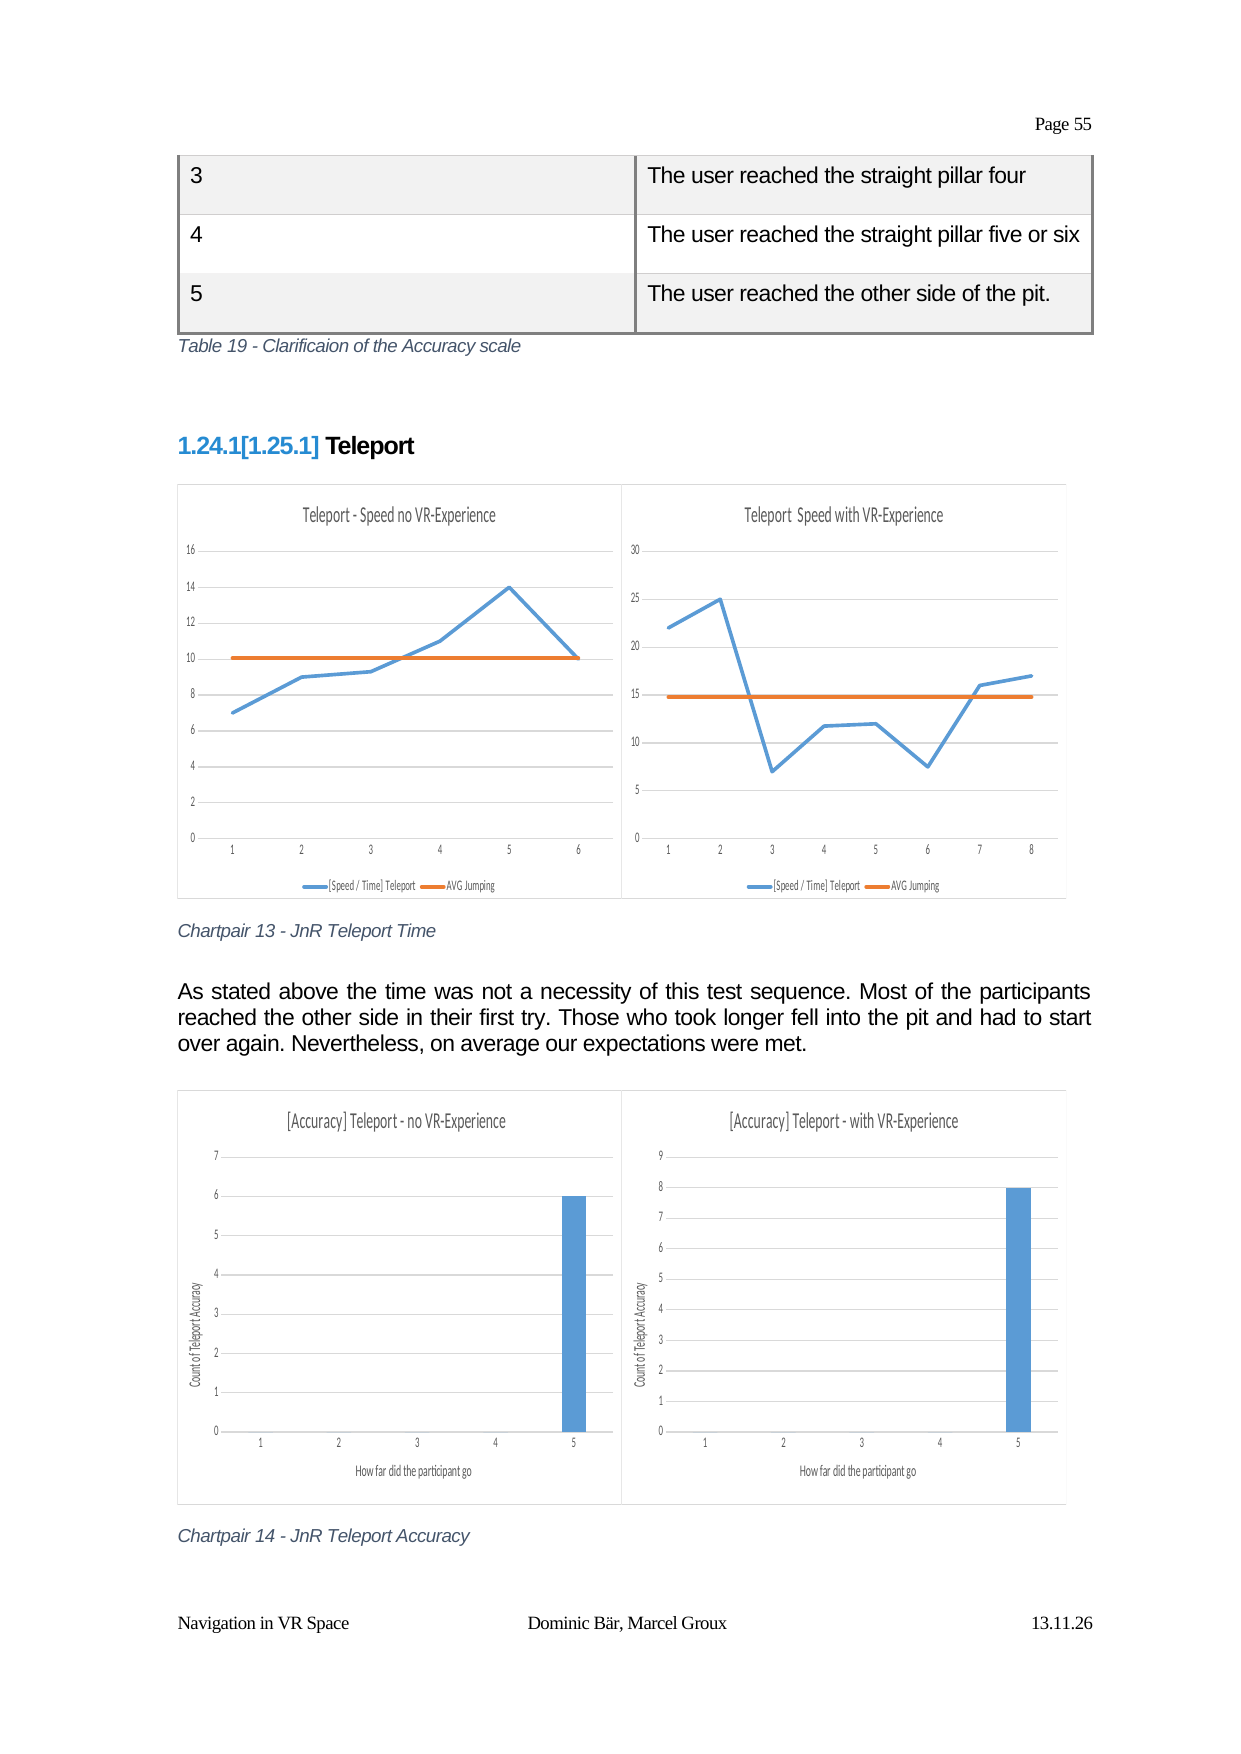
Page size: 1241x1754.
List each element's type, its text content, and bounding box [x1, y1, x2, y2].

table_cell The user reached the straight pillar four [637, 156, 1091, 214]
text As stated above the time was not a necessity of this test sequence. Most of the participants reached the other side in their first try. Those who took longer fell into the pit and had to start over again. Nevertheless, on average our expectations were met. [177, 978, 1092, 1057]
table_cell The user reached the other side of the pit. [637, 274, 1091, 332]
text Table 19 - Clarificaion of the Accuracy scale [177, 335, 1092, 357]
table_cell The user reached the straight pillar five or six [637, 215, 1091, 273]
text Chartpair 14 - JnR Teleport Accuracy [177, 1525, 1092, 1547]
subtitle Teleport [177, 431, 1092, 459]
table_cell 3 [180, 156, 634, 214]
table_cell 5 [180, 274, 634, 332]
table_cell 4 [180, 215, 634, 273]
text Chartpair 13 - JnR Teleport Time [177, 919, 1092, 941]
